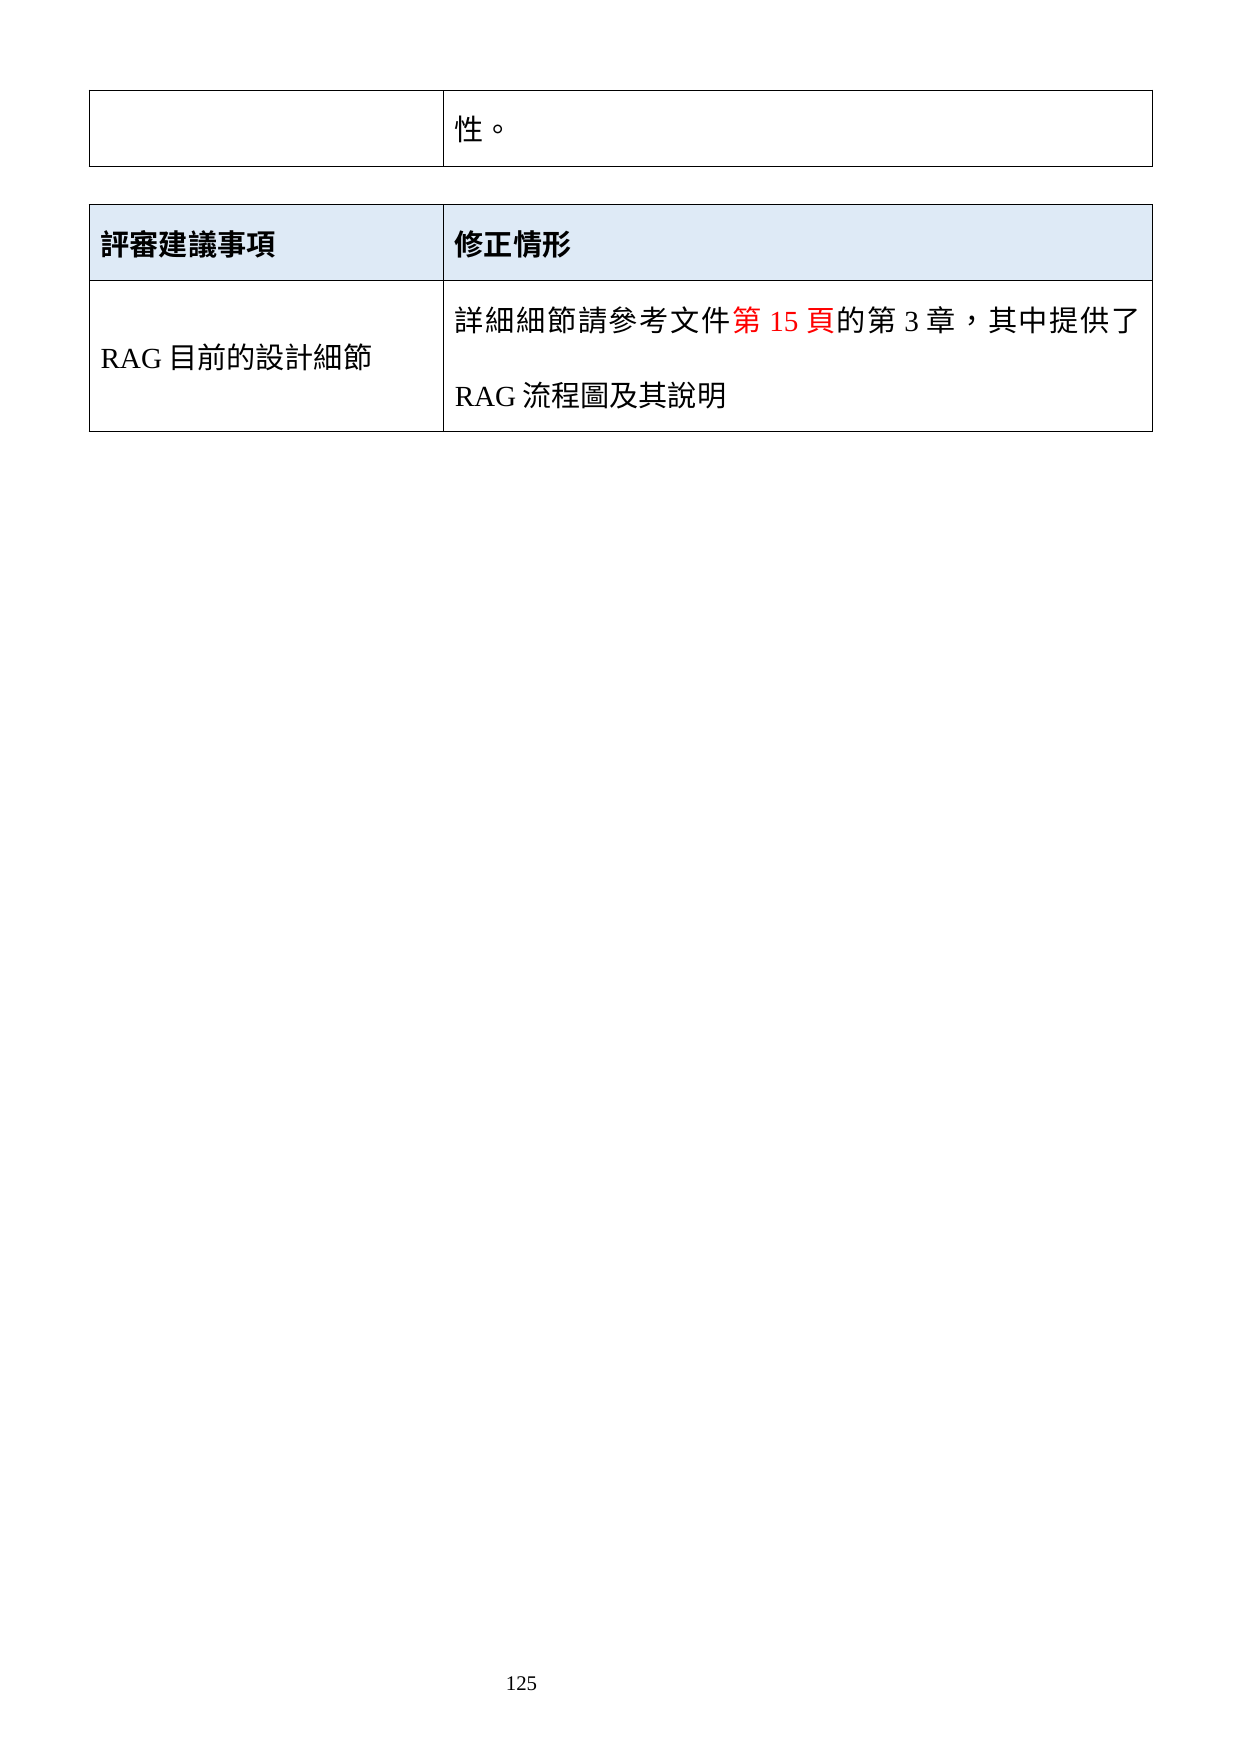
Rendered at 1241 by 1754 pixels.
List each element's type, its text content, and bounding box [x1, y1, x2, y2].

table_header 評審建議事項 [90, 205, 443, 280]
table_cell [444, 91, 1152, 166]
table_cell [90, 91, 443, 166]
table_cell 詳細細節請參考文件第15頁的第3章，其中提供了RAG流程圖及其說明 [444, 281, 1152, 431]
table_header 修正情形 [444, 205, 1152, 280]
table_cell RAG目前的設計細節 [90, 281, 443, 431]
